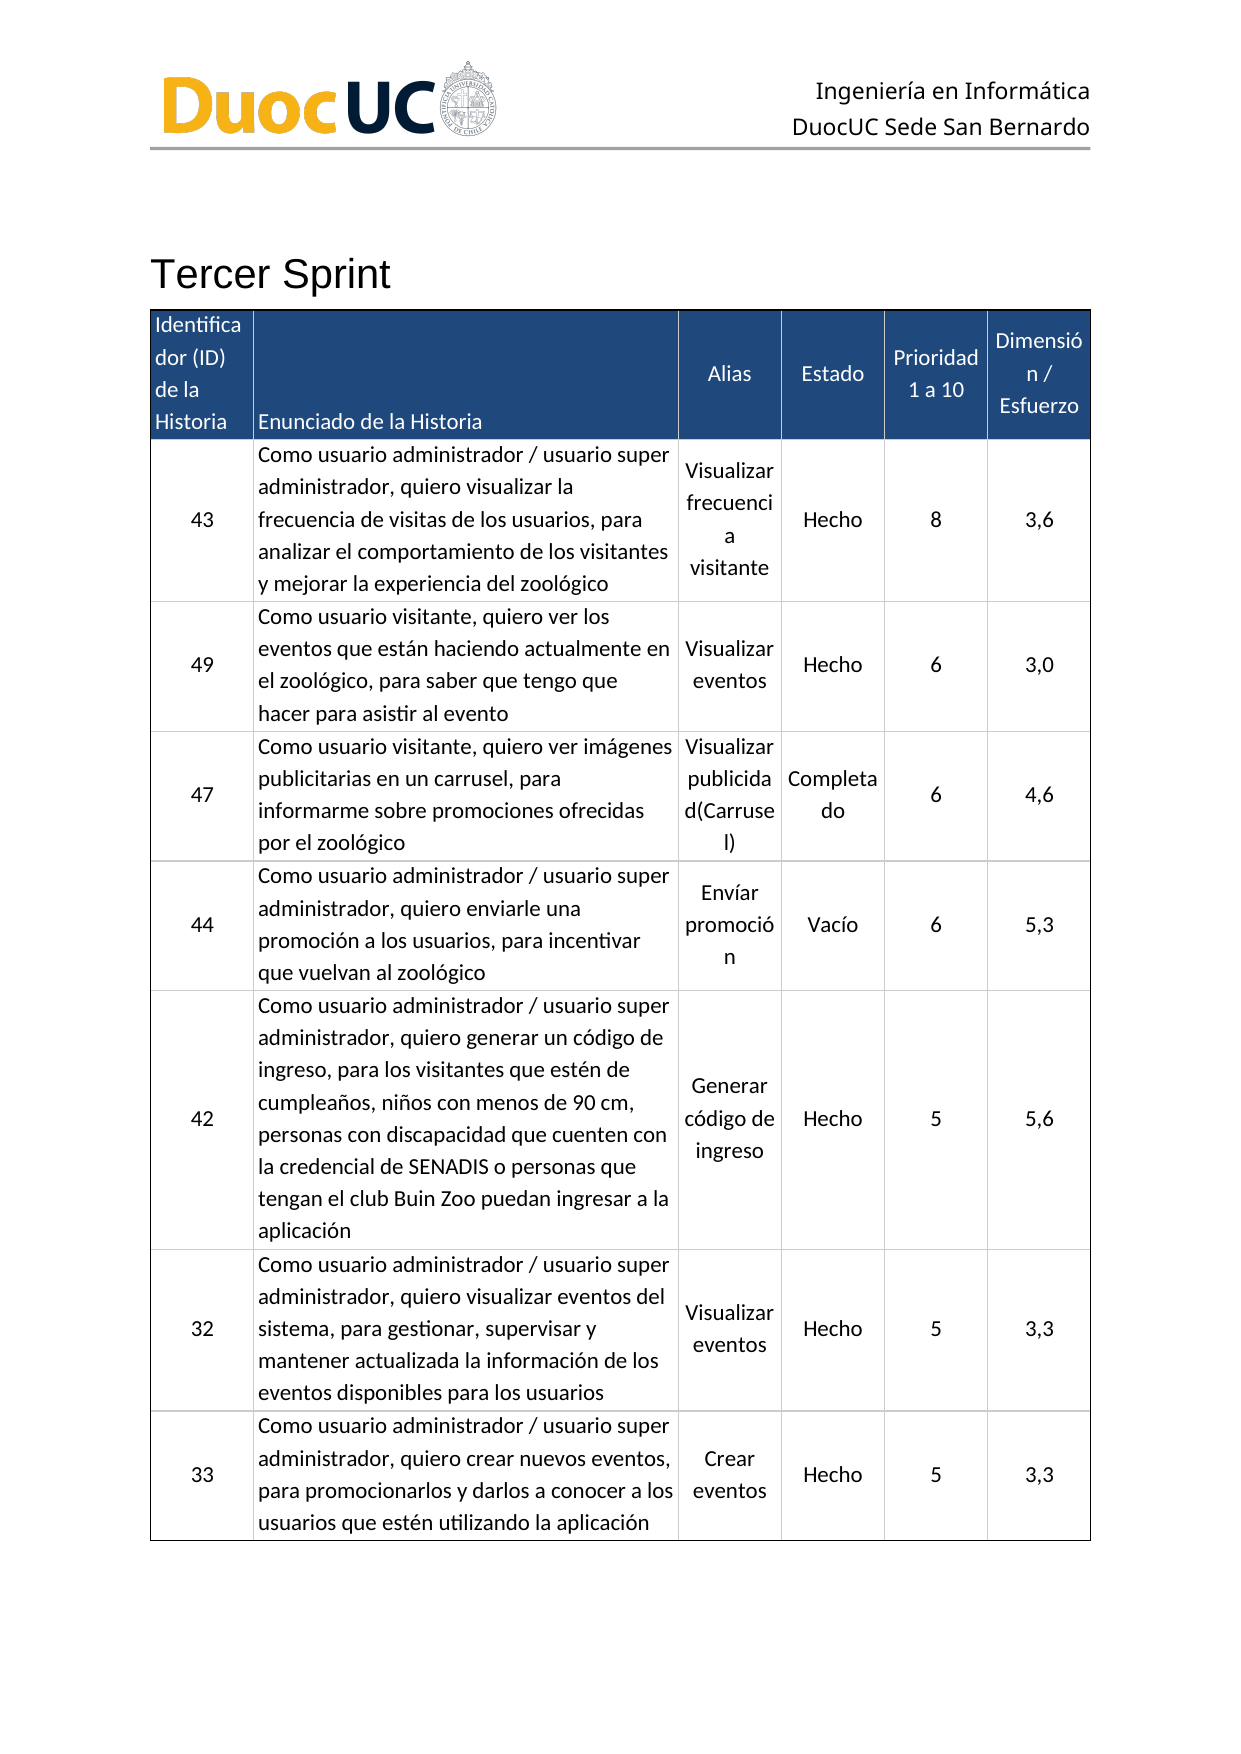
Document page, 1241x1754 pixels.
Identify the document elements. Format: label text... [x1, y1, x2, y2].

subtitle Tercer Sprint [150, 249, 1090, 297]
picture [159, 56, 501, 141]
